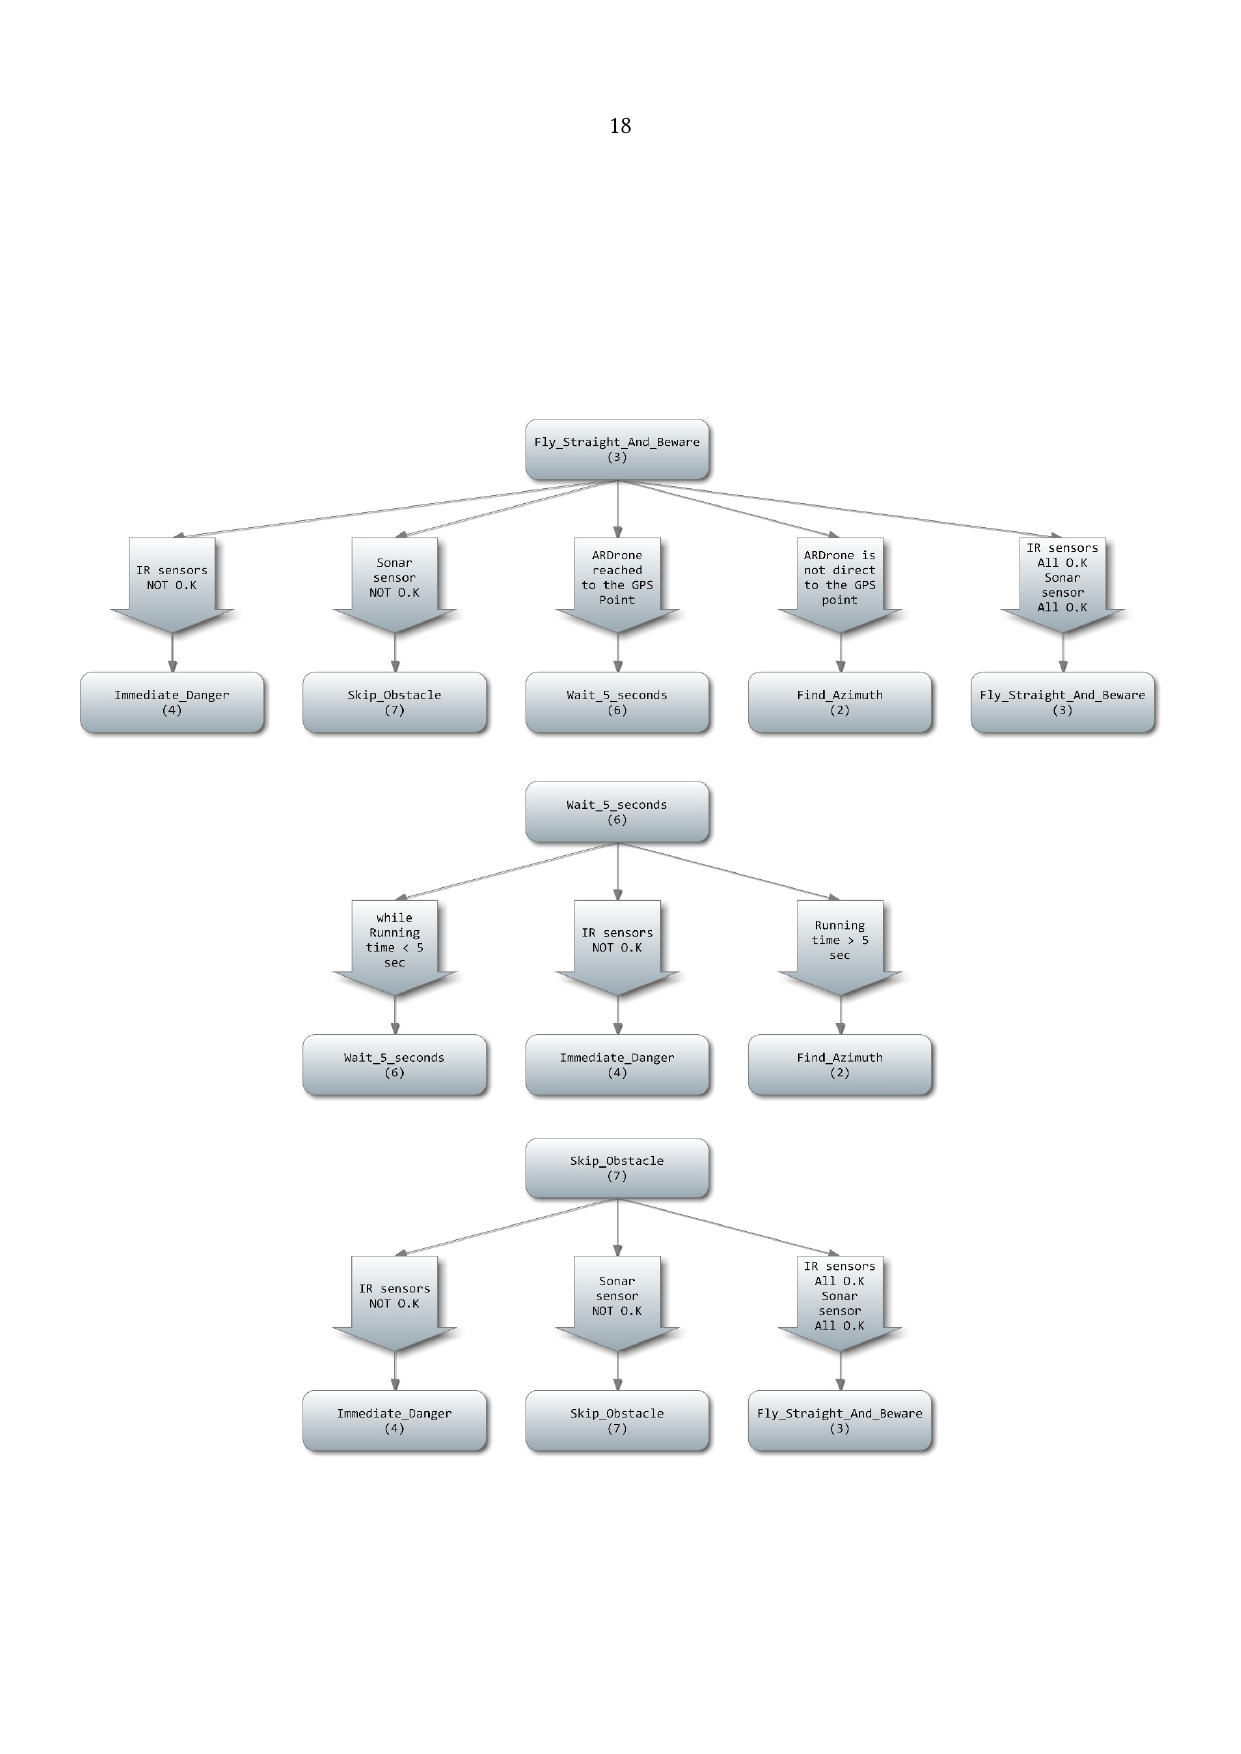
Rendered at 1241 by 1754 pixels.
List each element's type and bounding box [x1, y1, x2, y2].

picture [77, 407, 1163, 1460]
